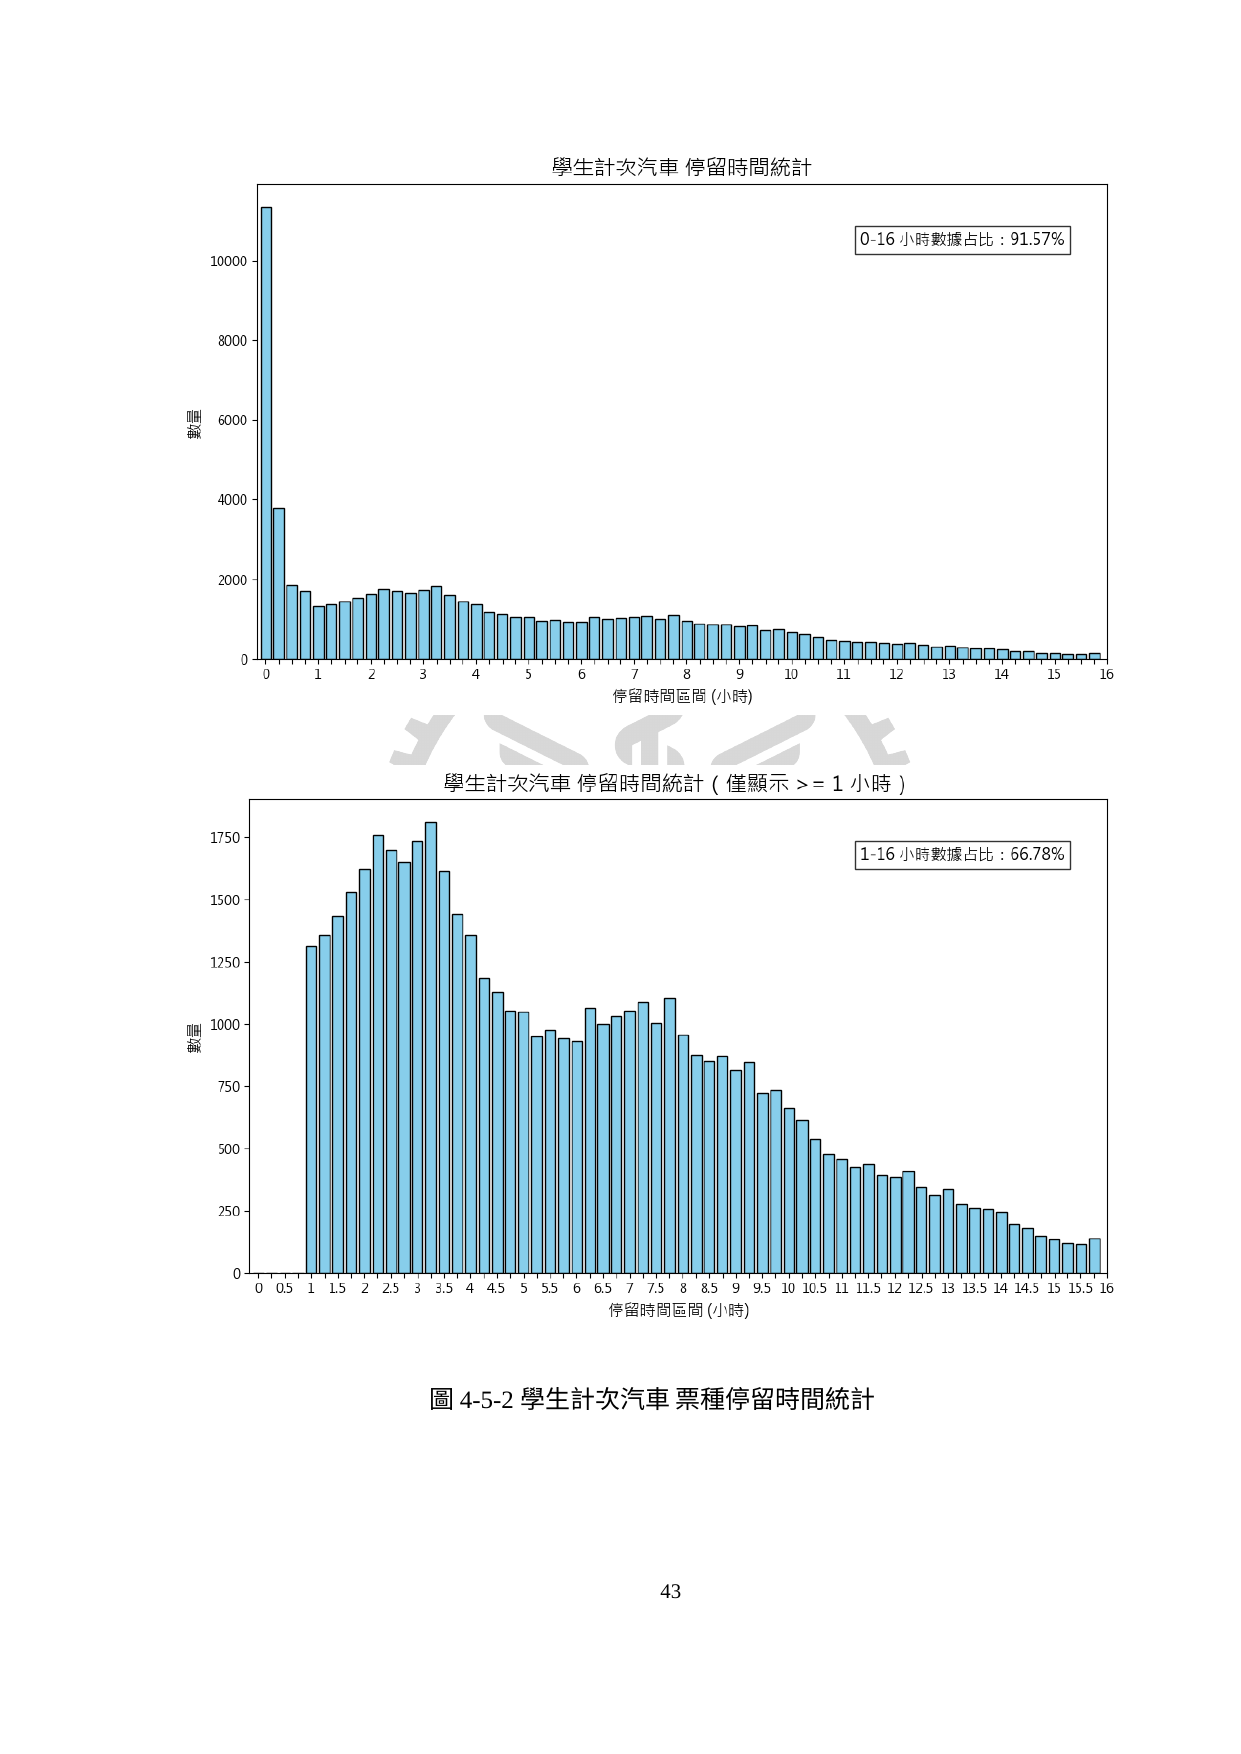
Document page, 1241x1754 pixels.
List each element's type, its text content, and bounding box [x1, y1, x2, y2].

picture [177, 765, 1123, 1329]
picture [177, 150, 1123, 715]
text 圖4-5-2 學生計次汽車 票種停留時間統計 [187, 1379, 1097, 1417]
